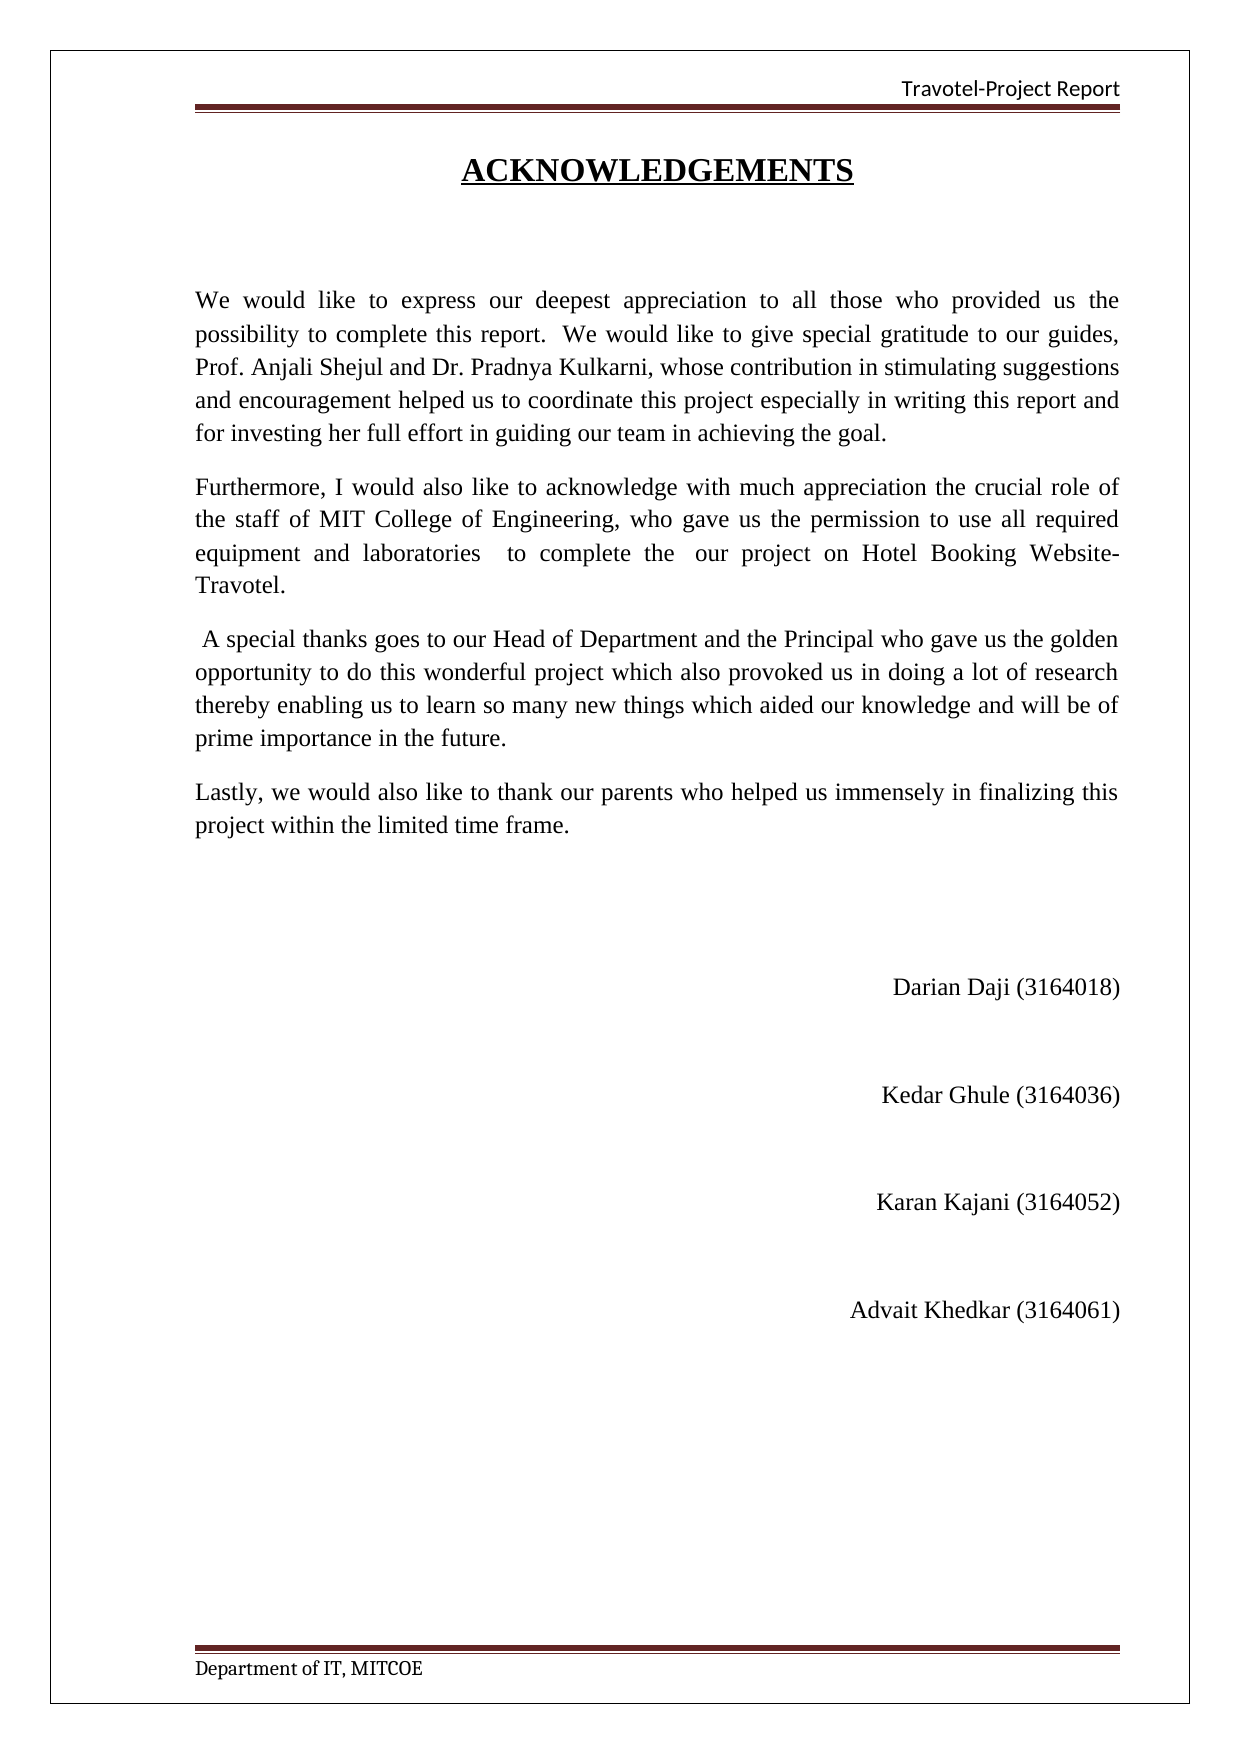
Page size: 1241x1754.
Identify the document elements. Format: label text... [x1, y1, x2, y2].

text Advait Khedkar (3164061) [195, 1295, 1120, 1324]
text ACKNOWLEDGEMENTS [195, 150, 1120, 188]
text Kedar Ghule (3164036) [195, 1080, 1120, 1108]
text Furthermore, I would also like to acknowledge with much appreciation the crucial role of the staff of MIT College of Engineering, who gave us the permission to use all required equipment and laboratories to complete the our project on Hotel Booking Website- Travotel. [195, 472, 1120, 599]
text A special thanks goes to our Head of Department and the Principal who gave us the golden opportunity to do this wonderful project which also provoked us in doing a lot of research thereby enabling us to learn so many new things which aided our knowledge and will be of prime importance in the future. [195, 624, 1120, 752]
text Karan Kajani (3164052) [195, 1187, 1120, 1216]
text We would like to express our deepest appreciation to all those who provided us the possibility to complete this report. We would like to give special gratitude to our guides, Prof. Anjali Shejul and Dr. Pradnya Kulkarni, whose contribution in stimulating suggestions and encouragement helped us to coordinate this project especially in writing this report and for investing her full effort in guiding our team in achieving the goal. [195, 286, 1120, 446]
text Darian Daji (3164018) [195, 972, 1120, 1001]
text Lastly, we would also like to thank our parents who helped us immensely in finalizing this project within the limited time frame. [195, 777, 1120, 839]
